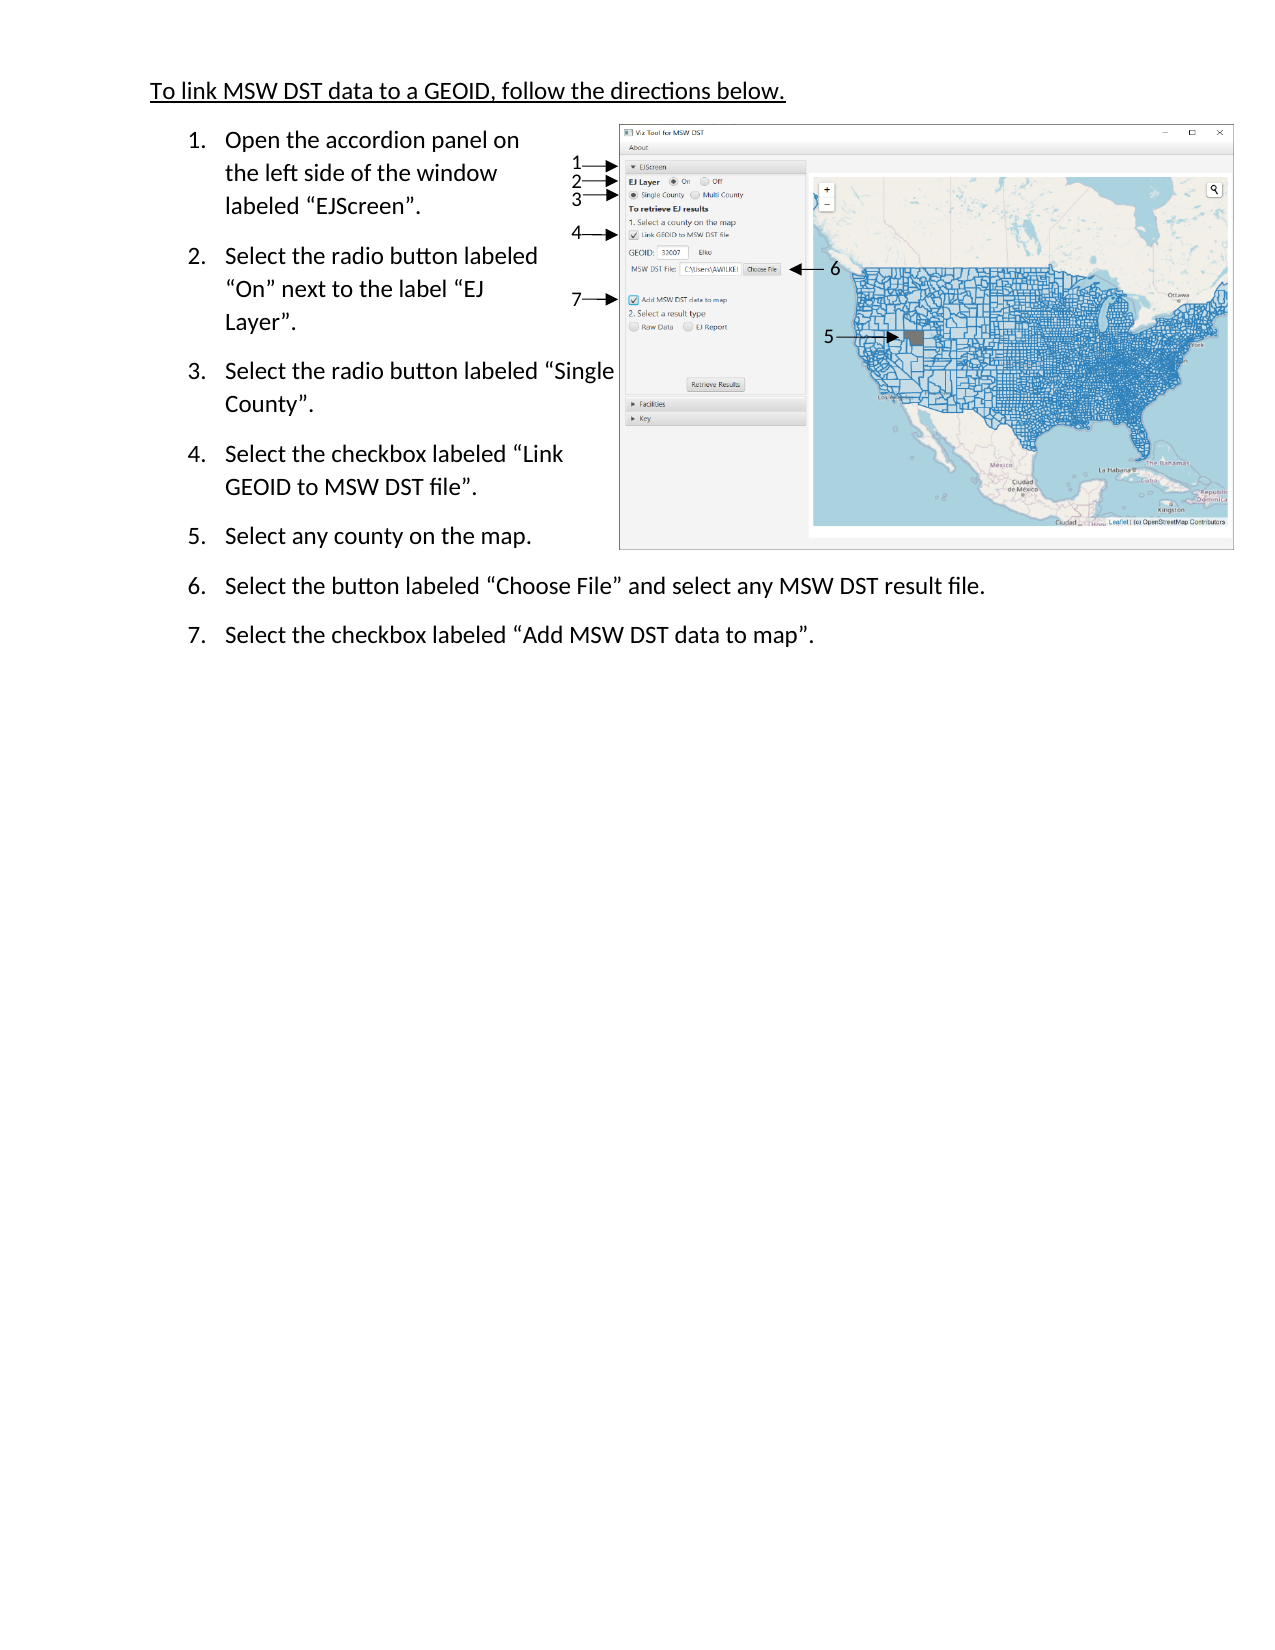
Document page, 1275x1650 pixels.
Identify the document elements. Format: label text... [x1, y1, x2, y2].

list To link MSW DST data to a GEOID, follow the directions below. [112, 75, 1200, 106]
list Select the checkbox labeled “Link GEOID to MSW DST file”. [187, 438, 619, 501]
list Select the button labeled “Choose File” and select any MSW DST result file. [187, 570, 1200, 601]
list Select the radio button labeled “On” next to the label “EJ Layer”. [187, 240, 619, 336]
list Select the radio button labeled “Single County”. [187, 355, 619, 419]
list Select any county on the map. [187, 520, 1200, 551]
list Select the checkbox labeled “Add MSW DST data to map”. [187, 619, 1200, 650]
list Open the accordion panel on the left side of the window labeled “EJScreen”. [187, 124, 619, 221]
picture [619, 124, 1234, 550]
